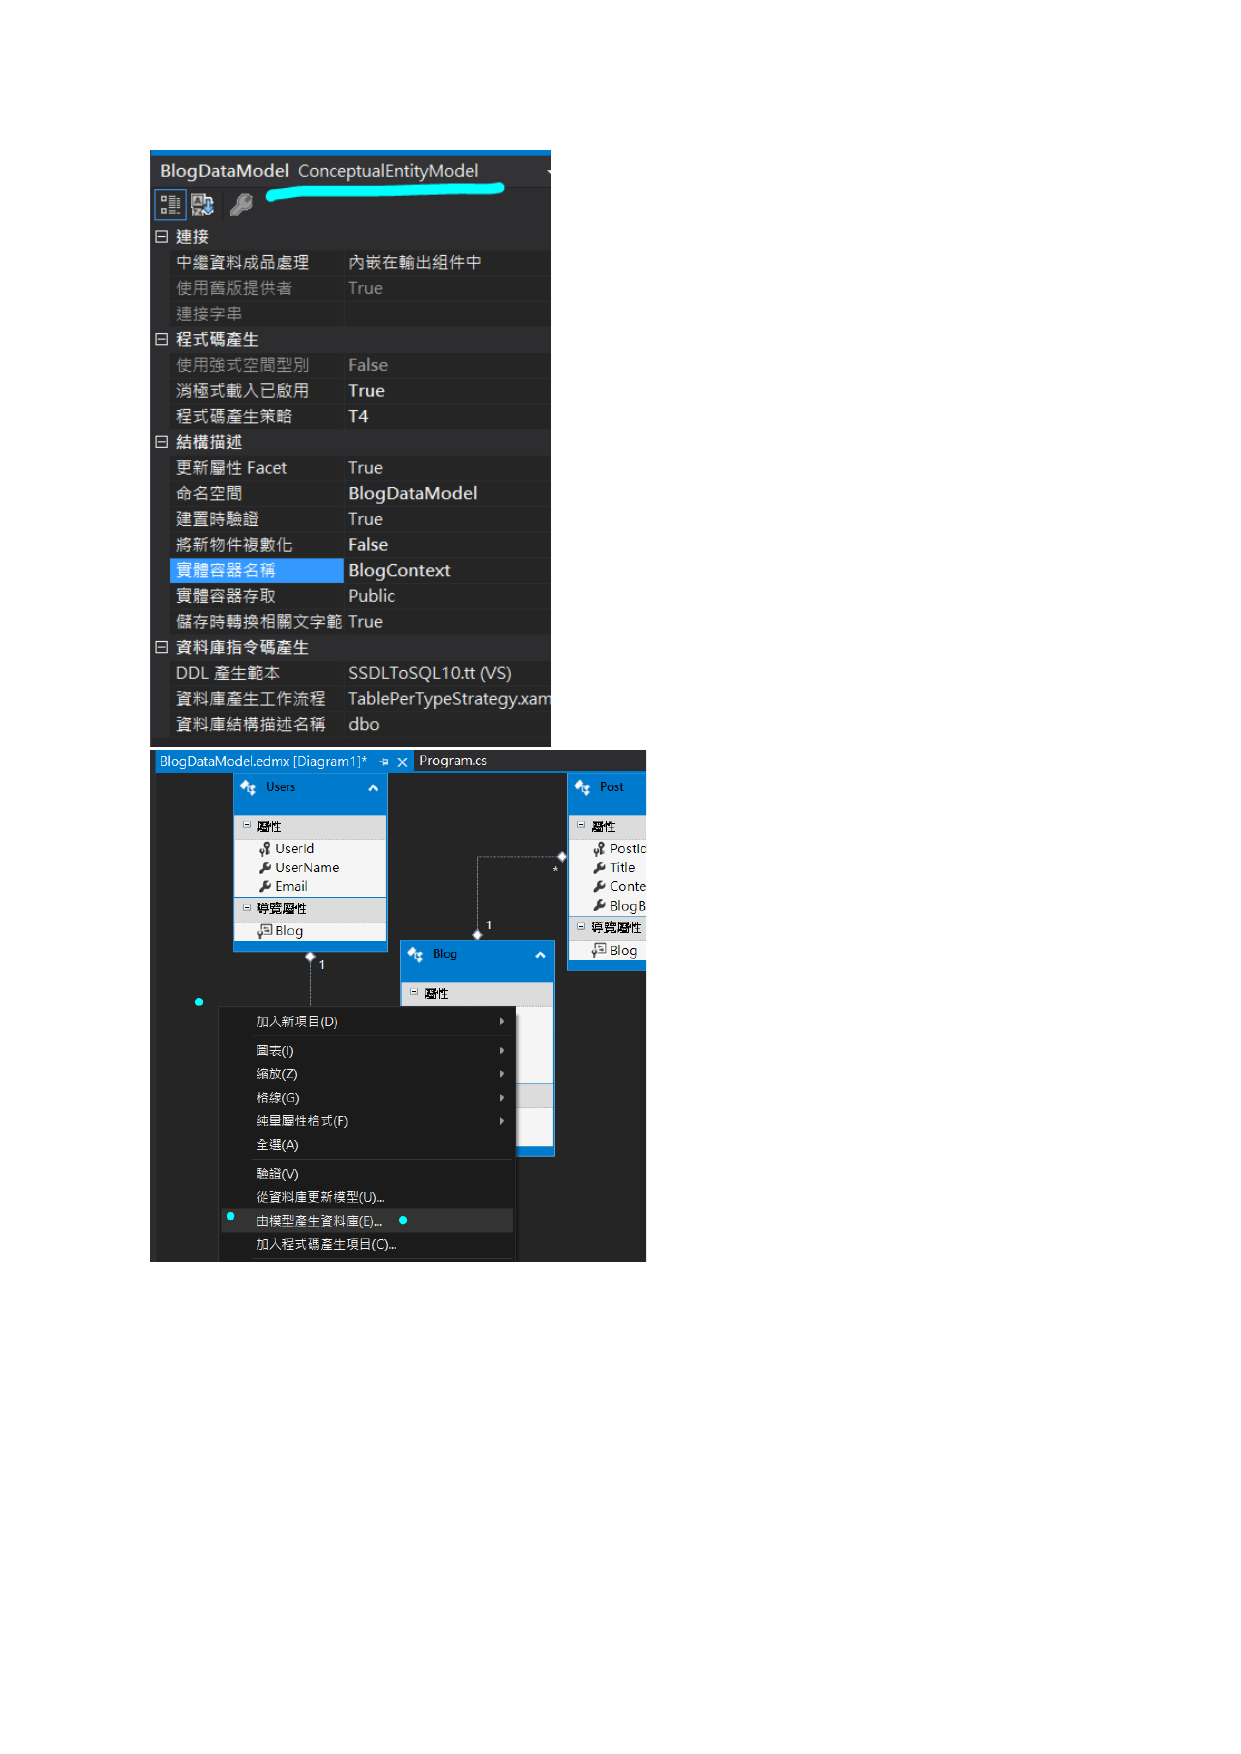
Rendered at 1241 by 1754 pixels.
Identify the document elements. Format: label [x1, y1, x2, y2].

picture [150, 150, 551, 747]
picture [150, 750, 647, 1262]
